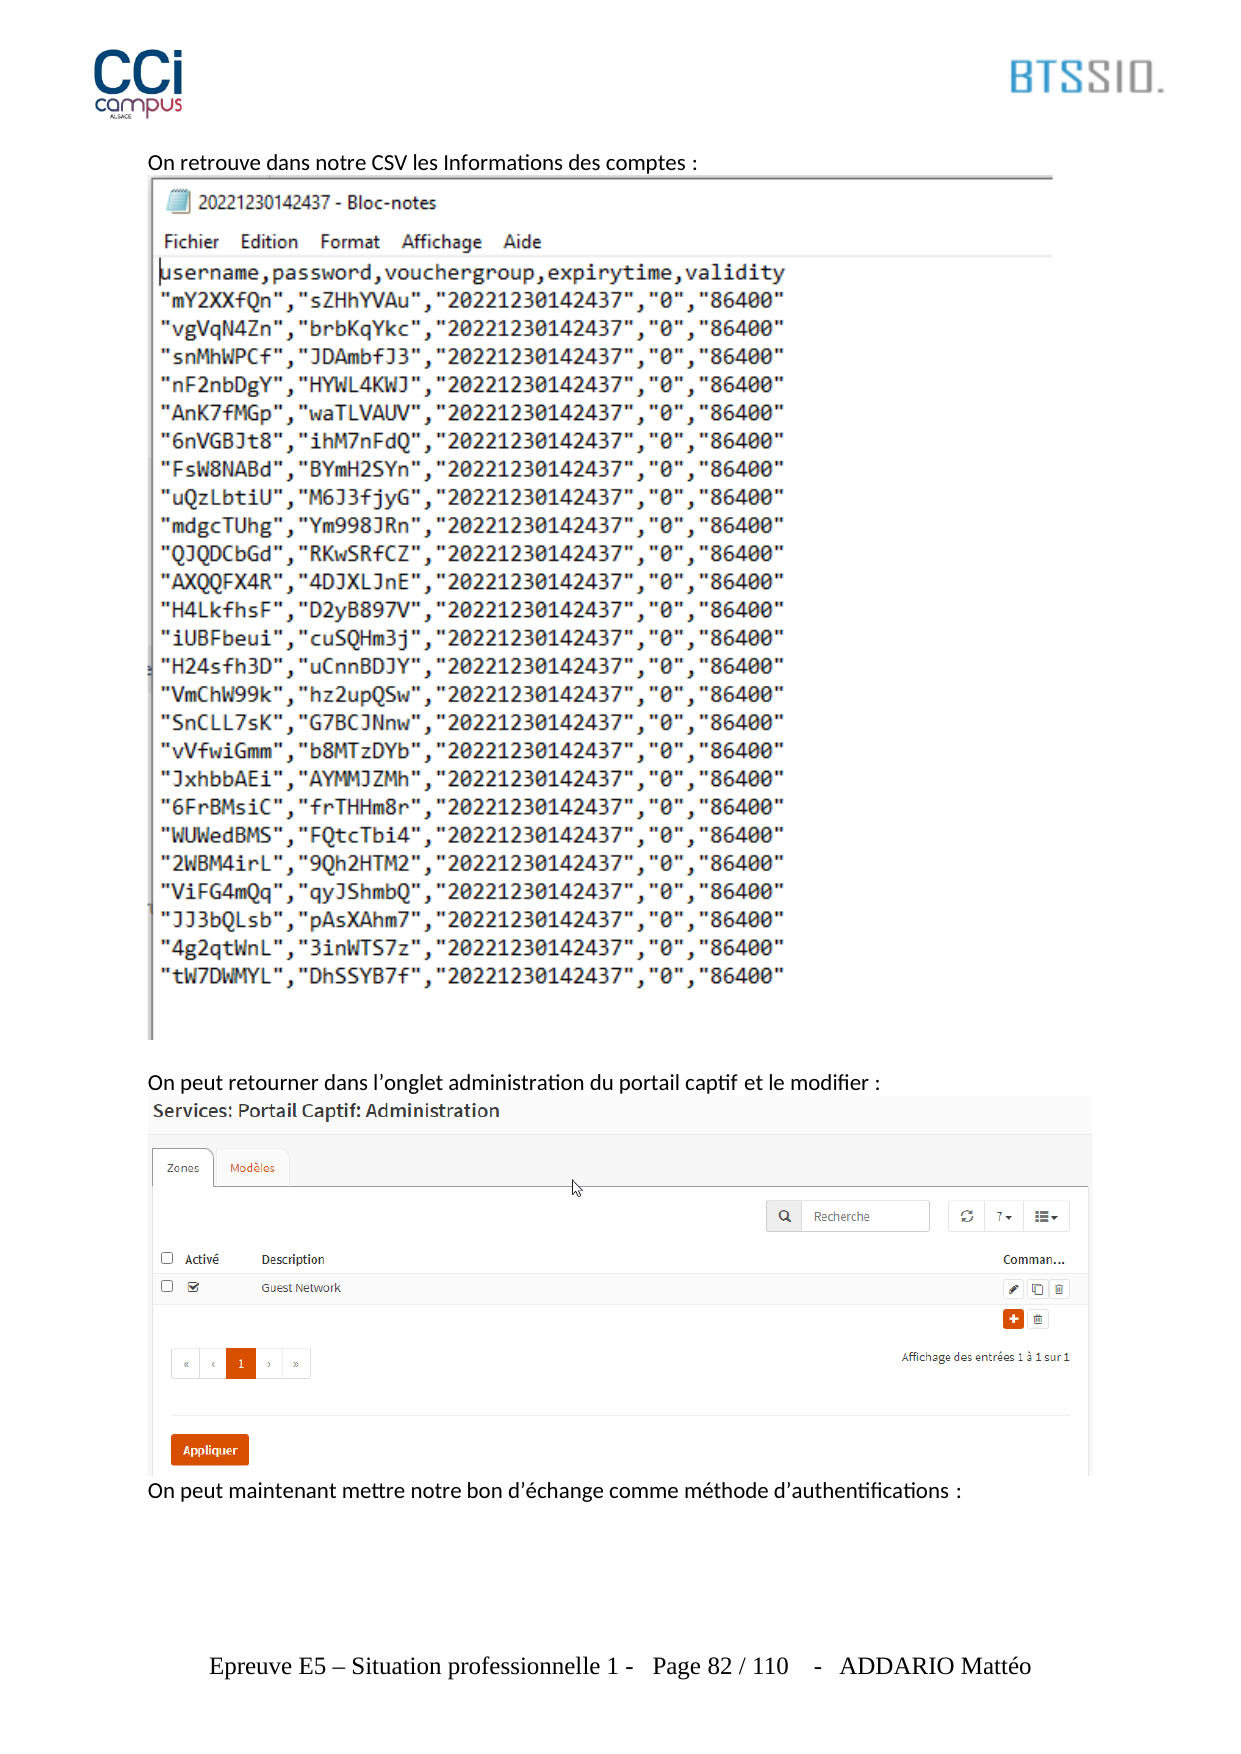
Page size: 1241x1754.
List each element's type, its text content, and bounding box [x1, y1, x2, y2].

picture [81, 45, 195, 123]
picture [1004, 46, 1169, 104]
text On peut maintenant mettre notre bon d’échange comme méthode d’authentifications : [148, 1476, 1092, 1504]
text On peut retourner dans l’onglet administration du portail captif et le modifier : [148, 1068, 1092, 1096]
text On retrouve dans notre CSV les Informations des comptes : [148, 148, 1092, 176]
picture [147, 1096, 1093, 1476]
picture [147, 175, 1053, 1040]
